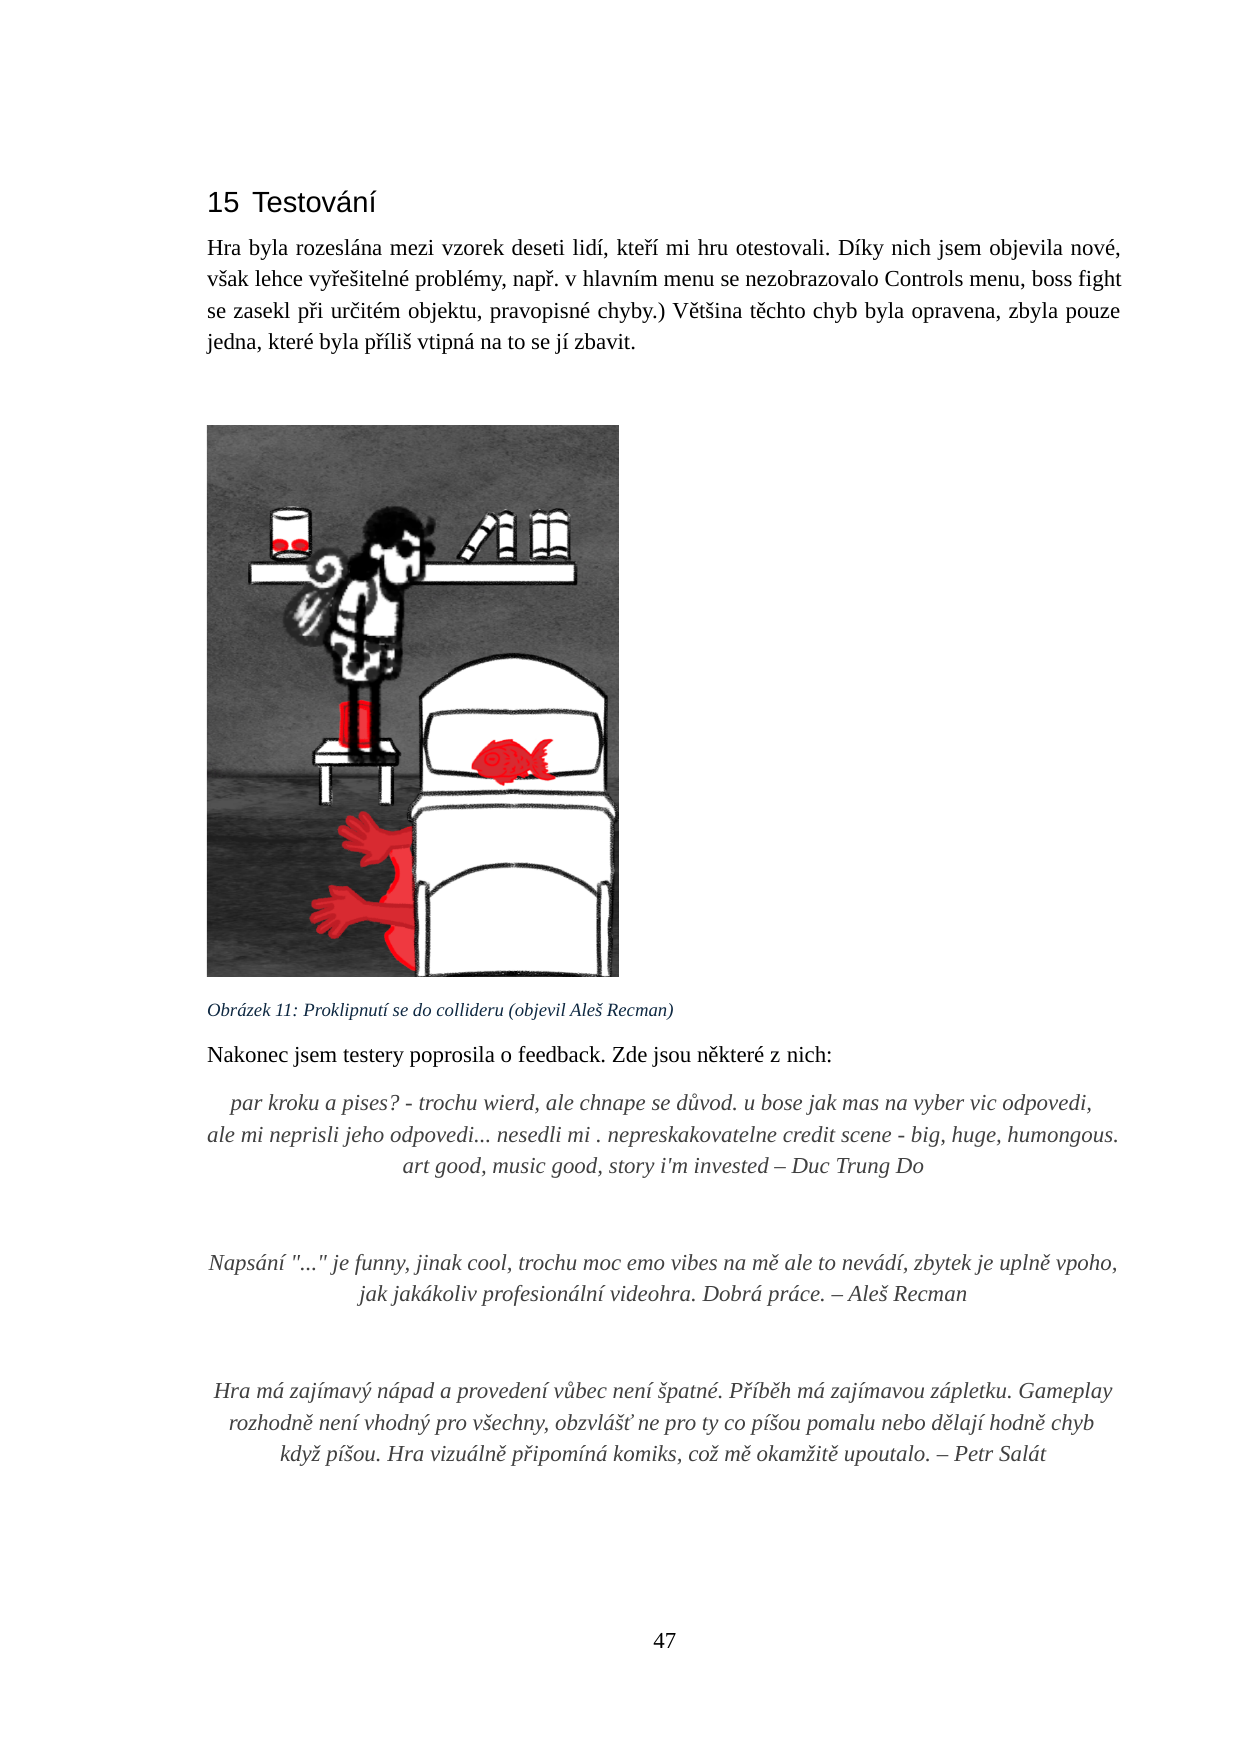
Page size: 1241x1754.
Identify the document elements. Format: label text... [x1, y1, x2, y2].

text Hra má zajímavý nápad a provedení vůbec není špatné. Příběh má zajímavou zápletku. Gameplay rozhodně není vhodný pro všechny, obzvlášť ne pro ty co píšou pomalu nebo dělají hodně chyb když píšou. Hra vizuálně připomíná komiks, což mě okamžitě upoutalo. – Petr Salát [207, 1377, 1122, 1466]
text Obrázek 11: Proklipnutí se do collideru (objevil Aleš Recman) [207, 999, 1122, 1020]
text Hra byla rozeslána mezi vzorek deseti lidí, kteří mi hru otestovali. Díky nich jsem objevila nové, však lehce vyřešitelné problémy, např. v hlavním menu se nezobrazovalo Controls menu, boss fight se zasekl při určitém objektu, pravopisné chyby.) Většina těchto chyb byla opravena, zbyla pouze jedna, které byla příliš vtipná na to se jí zbavit. [207, 234, 1122, 355]
text par kroku a pises? - trochu wierd, ale chnape se důvod. u bose jak mas na vyber vic odpovedi, ale mi neprisli jeho odpovedi... nesedli mi . nepreskakovatelne credit scene - big, huge, humongous. art good, music good, story i'm invested – Duc Trung Do [207, 1089, 1122, 1179]
picture [206, 425, 619, 977]
text Napsání "..." je funny, jinak cool, trochu moc emo vibes na mě ale to nevádí, zbytek je uplně vpoho, jak jakákoliv profesionální videohra. Dobrá práce. – Aleš Recman [207, 1249, 1122, 1307]
subtitle Testování [207, 185, 1122, 219]
text Nakonec jsem testery poprosila o feedback. Zde jsou některé z nich: [207, 1041, 1122, 1067]
